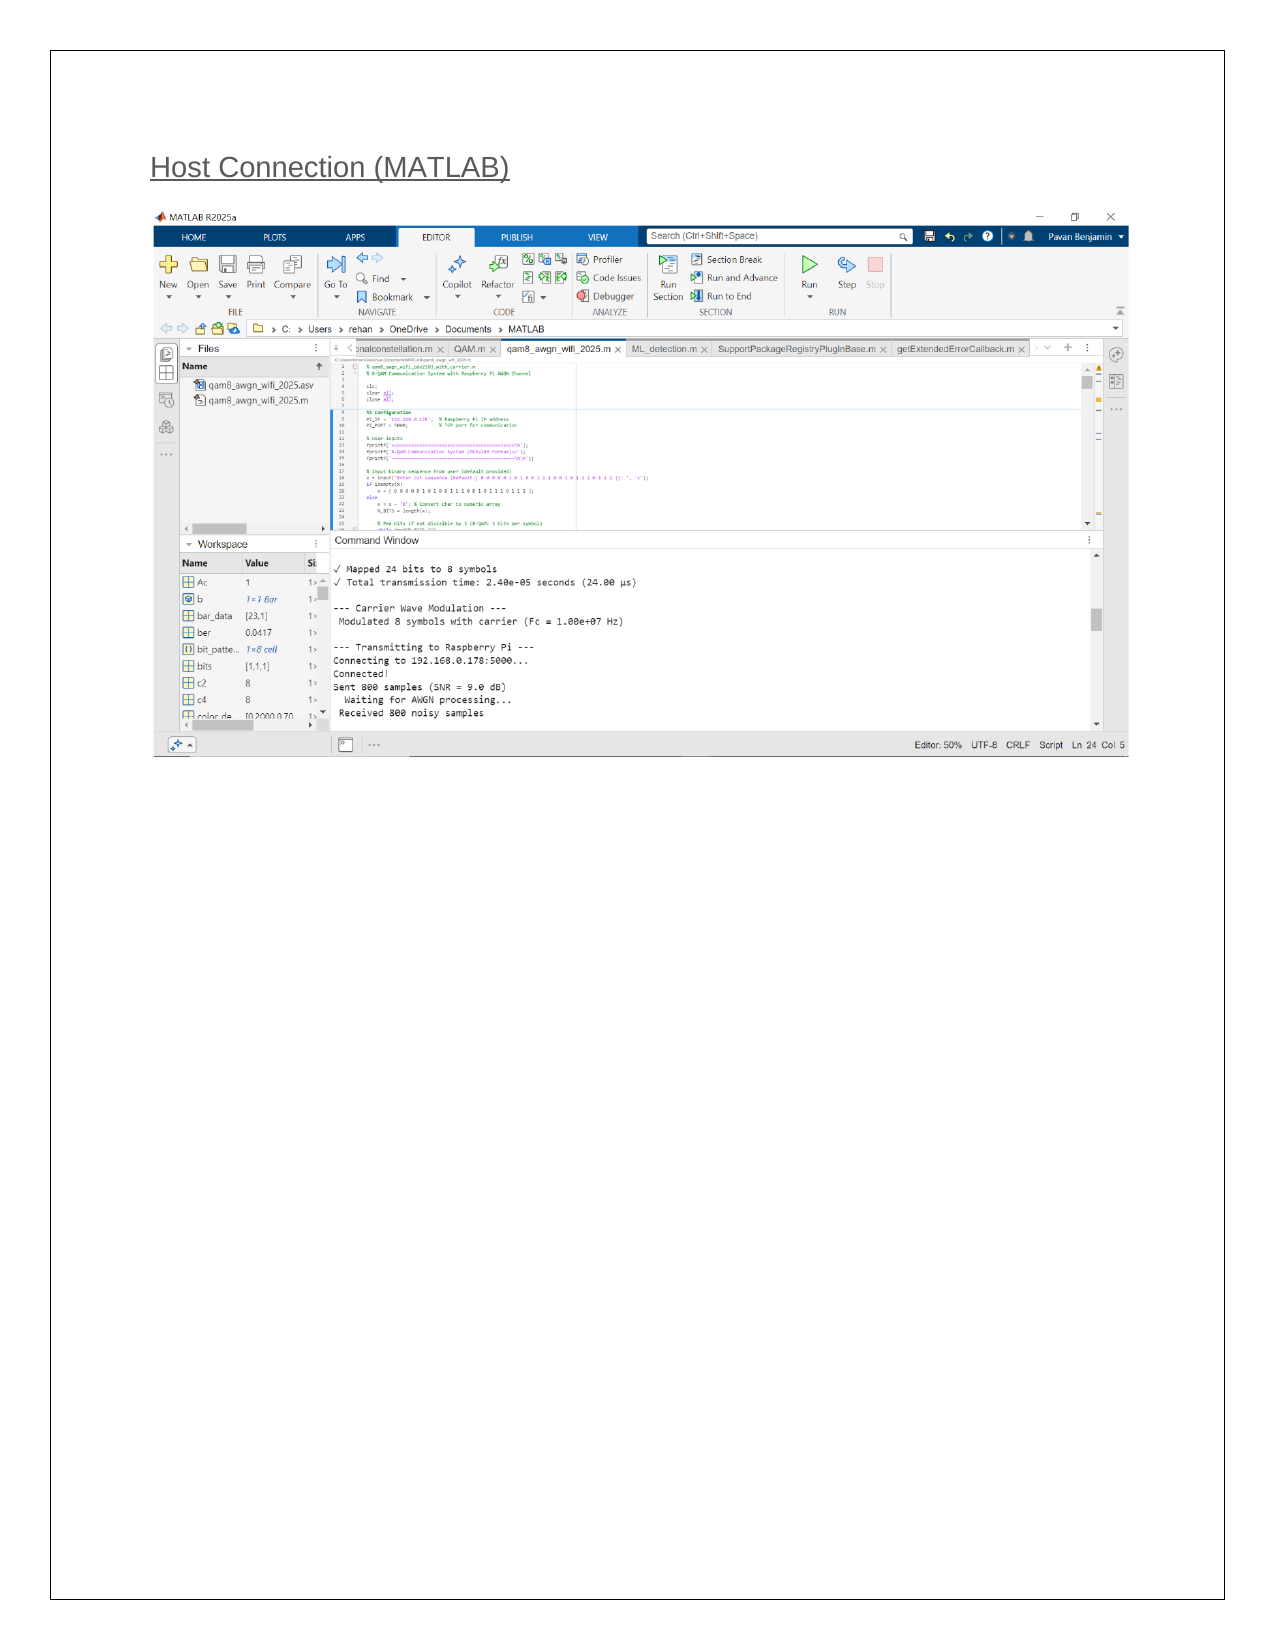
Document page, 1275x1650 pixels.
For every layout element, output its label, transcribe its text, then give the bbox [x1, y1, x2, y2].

text Host Connection (MATLAB) [150, 150, 1125, 183]
picture [153, 208, 1129, 757]
